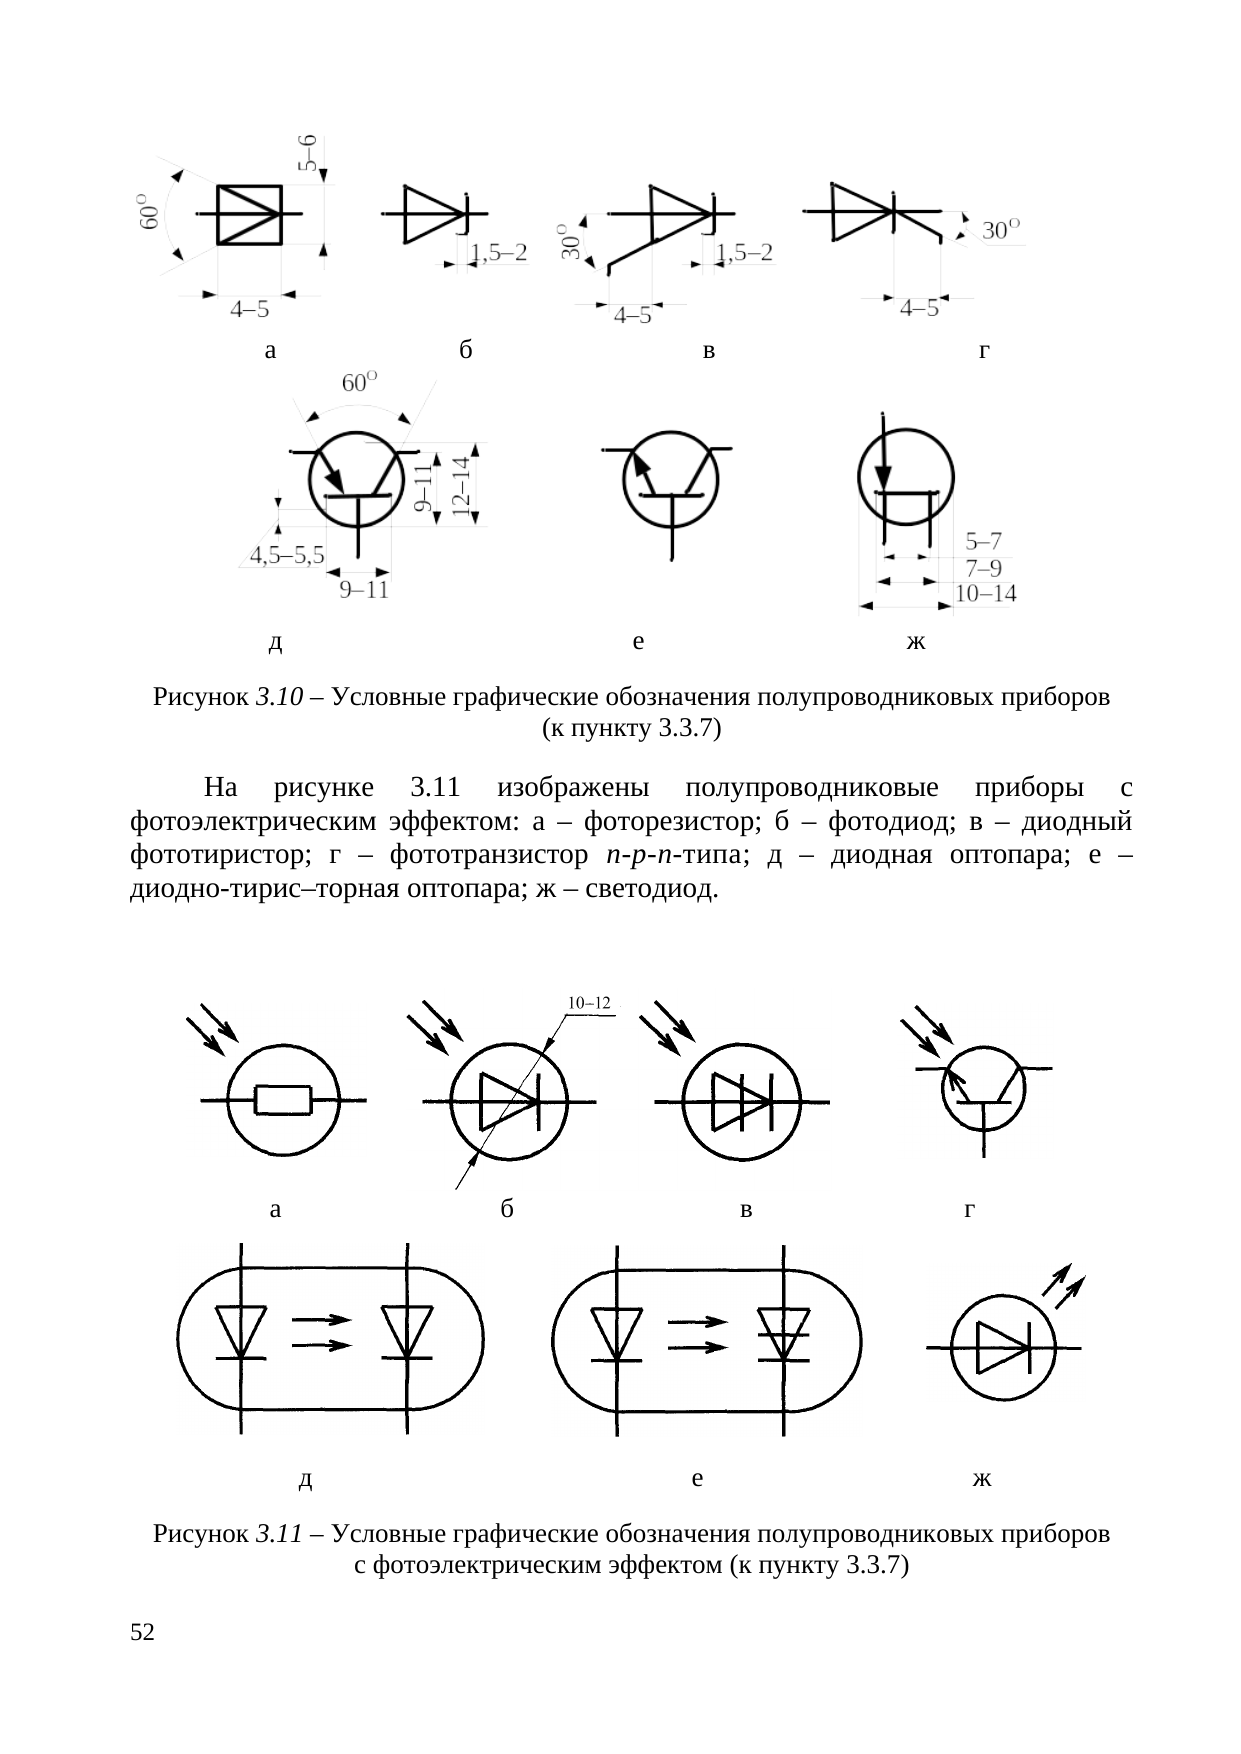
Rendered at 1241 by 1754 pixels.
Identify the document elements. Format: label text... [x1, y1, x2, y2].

text д е ж [130, 1461, 1134, 1492]
picture [186, 1003, 367, 1157]
text На рисунке 3.11 изображены полупроводниковые приборы с фотоэлектрическим эффектом: а – фоторезистор; б – фотодиод; в – диодный фототиристор; г – фототранзистор n-p-n-типа; д – диодная оптопара; е – диодно-тирис–торная оптопара; ж – светодиод. [130, 769, 1134, 904]
text Рисунок 3.11 – Условные графические обозначения полупроводниковых приборов с фотоэлектрическим эффектом (к пункту 3.3.7) [130, 1517, 1134, 1579]
text а б в г [130, 1192, 1134, 1223]
picture [406, 988, 832, 1191]
text а б в г [130, 333, 1134, 364]
picture [176, 1243, 485, 1435]
picture [551, 1245, 863, 1437]
text Рисунок 3.10 – Условные графические обозначения полупроводниковых приборов (к пункту 3.3.7) [130, 680, 1134, 742]
picture [897, 1003, 1054, 1159]
text д е ж [130, 624, 1134, 655]
picture [926, 1263, 1086, 1402]
